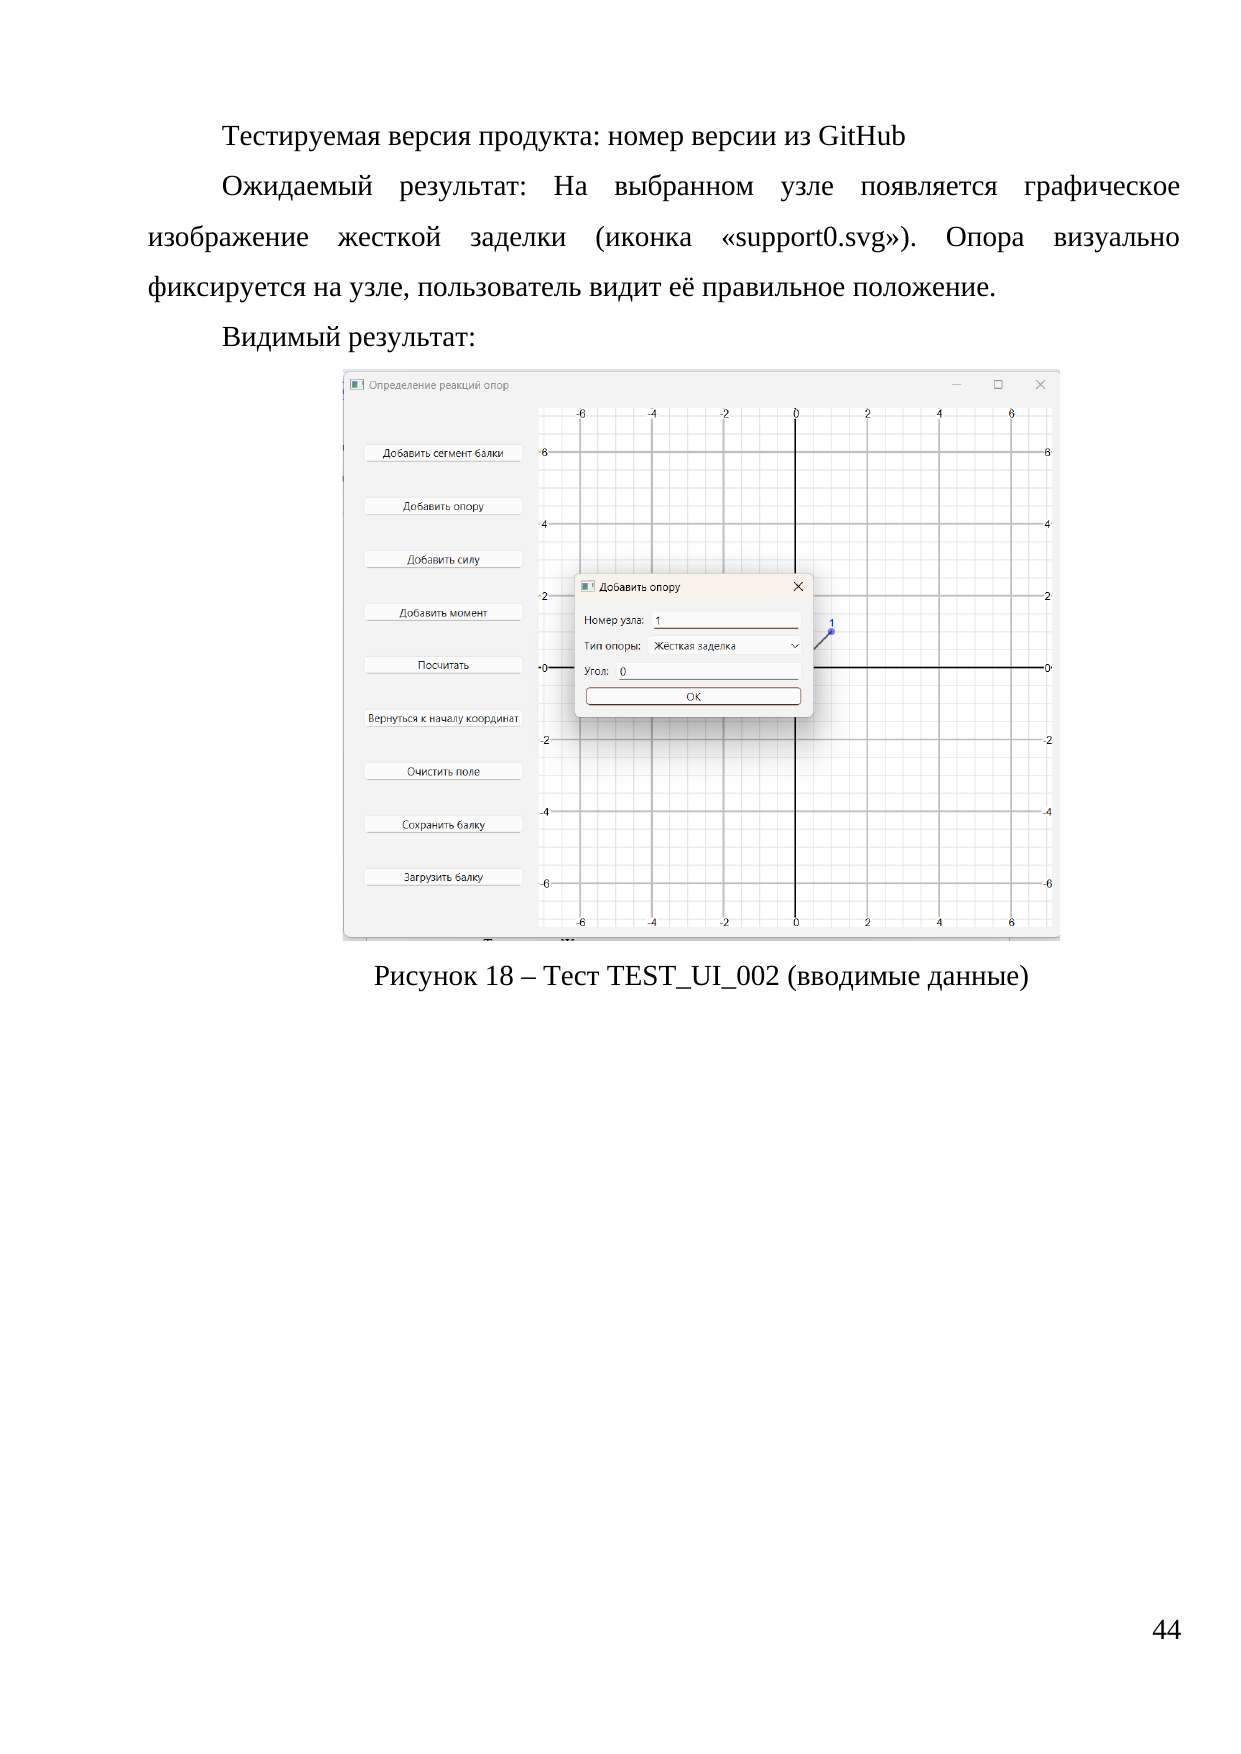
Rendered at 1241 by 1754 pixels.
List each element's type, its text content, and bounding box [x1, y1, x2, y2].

text Видимый результат: [148, 319, 1181, 353]
text Тестируемая версия продукта: номер версии из GitHub [148, 118, 1181, 152]
text Ожидаемый результат: На выбранном узле появляется графическое изображение жесткой заделки (иконка «support0.svg»). Опора визуально фиксируется на узле, пользователь видит её правильное положение. [148, 168, 1181, 303]
picture [342, 369, 1061, 941]
text Рисунок 18 – Тест TEST_UI_002 (вводимые данные) [148, 958, 1181, 991]
